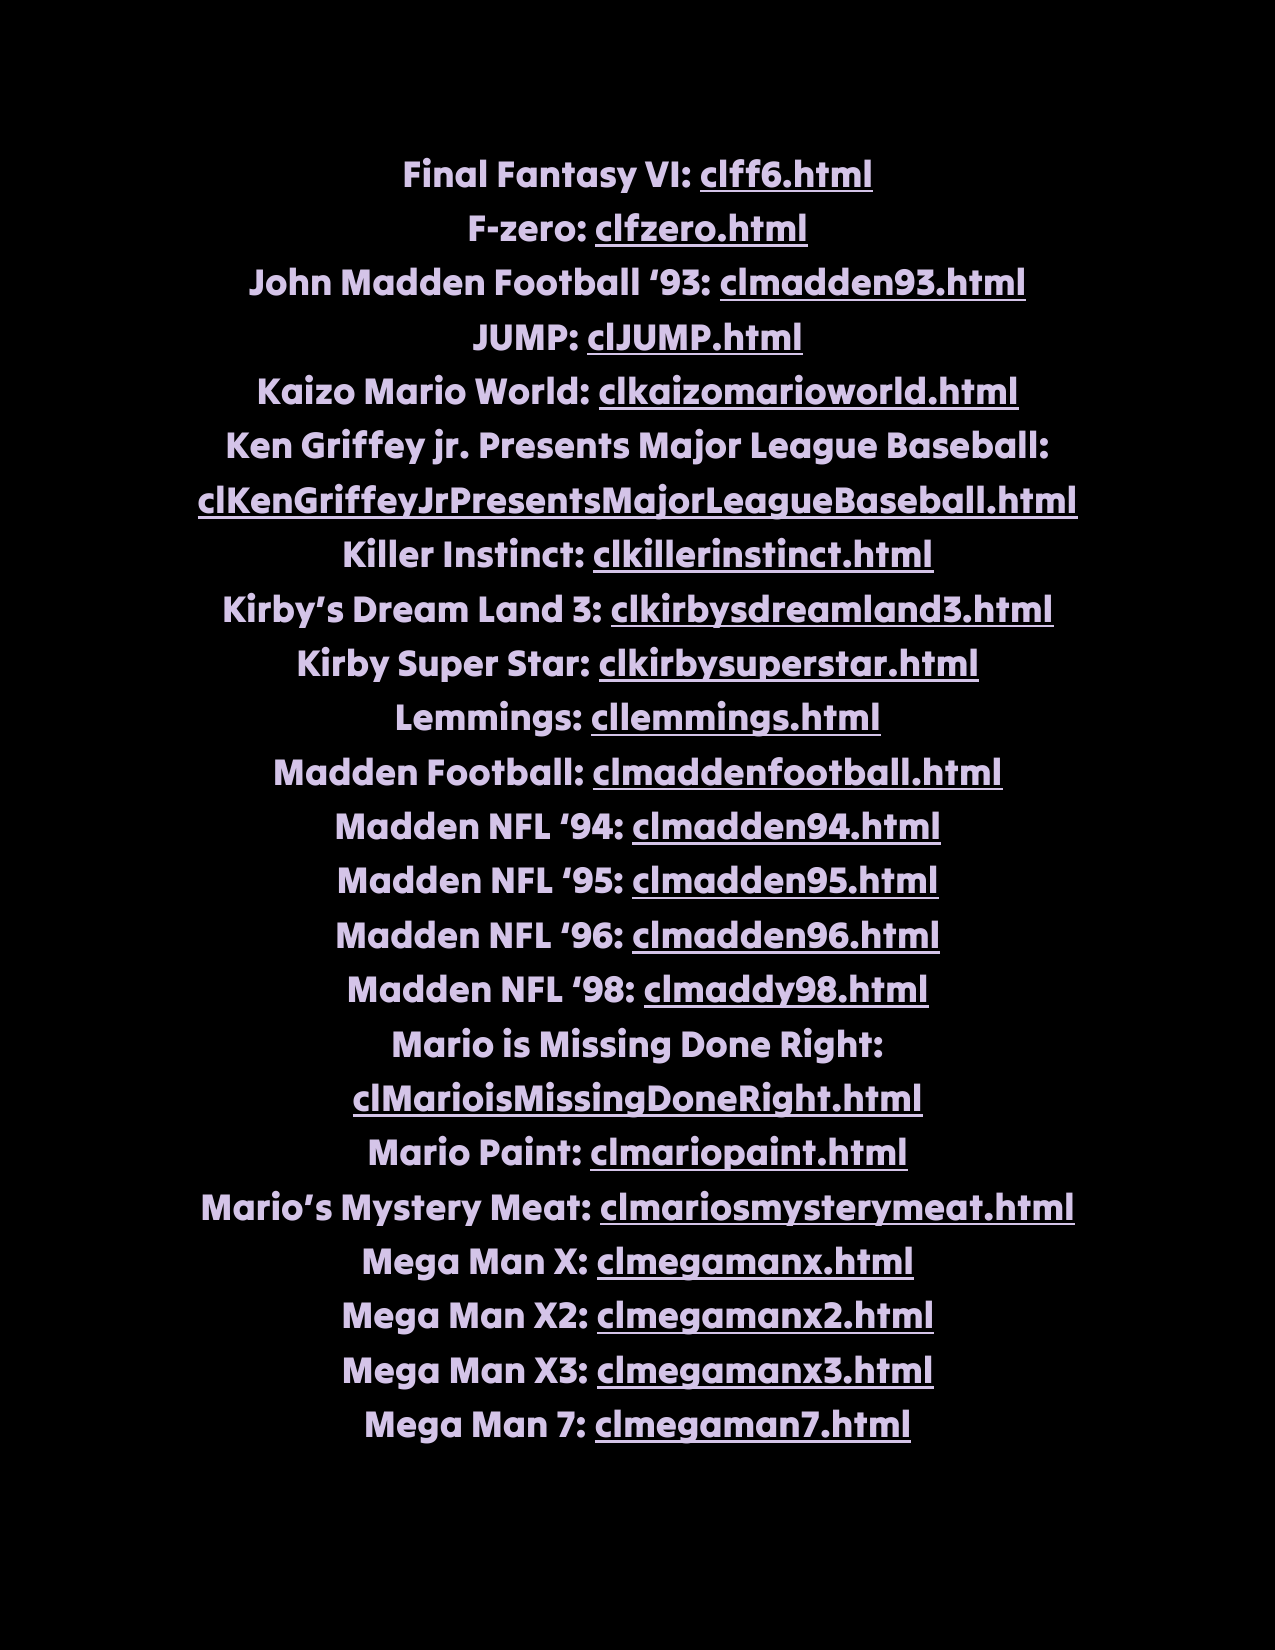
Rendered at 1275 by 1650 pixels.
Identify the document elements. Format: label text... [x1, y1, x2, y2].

text John Madden Football ‘93: clmadden93.html [150, 259, 1125, 306]
text Lemmings: cllemmings.html [150, 694, 1125, 741]
text Madden NFL ‘96: clmadden96.html [150, 911, 1125, 958]
text Mega Man X3: clmegamanx3.html [150, 1346, 1125, 1393]
text Madden NFL ‘95: clmadden95.html [150, 857, 1125, 904]
text Ken Griffey jr. Presents Major League Baseball: clKenGriffeyJrPresentsMajorLeagueBaseball.html [150, 422, 1125, 523]
text F-zero: clfzero.html [150, 204, 1125, 252]
text Final Fantasy VI: clff6.html [150, 150, 1125, 197]
text Kirby Super Star: clkirbysuperstar.html [150, 639, 1125, 687]
text Mario is Missing Done Right: clMarioisMissingDoneRight.html [150, 1020, 1125, 1122]
text Kaizo Mario World: clkaizomarioworld.html [150, 367, 1125, 415]
text Mario’s Mystery Meat: clmariosmysterymeat.html [150, 1183, 1125, 1230]
text Kirby’s Dream Land 3: clkirbysdreamland3.html [150, 585, 1125, 632]
text Madden NFL ‘94: clmadden94.html [150, 802, 1125, 850]
text Mario Paint: clmariopaint.html [150, 1129, 1125, 1176]
text JUMP: clJUMP.html [150, 313, 1125, 360]
text Madden NFL ‘98: clmaddy98.html [150, 966, 1125, 1013]
text Killer Instinct: clkillerinstinct.html [150, 531, 1125, 578]
text Mega Man X2: clmegamanx2.html [150, 1292, 1125, 1339]
text Mega Man 7: clmegaman7.html [150, 1401, 1125, 1448]
text Mega Man X: clmegamanx.html [150, 1237, 1125, 1285]
text Madden Football: clmaddenfootball.html [150, 748, 1125, 795]
